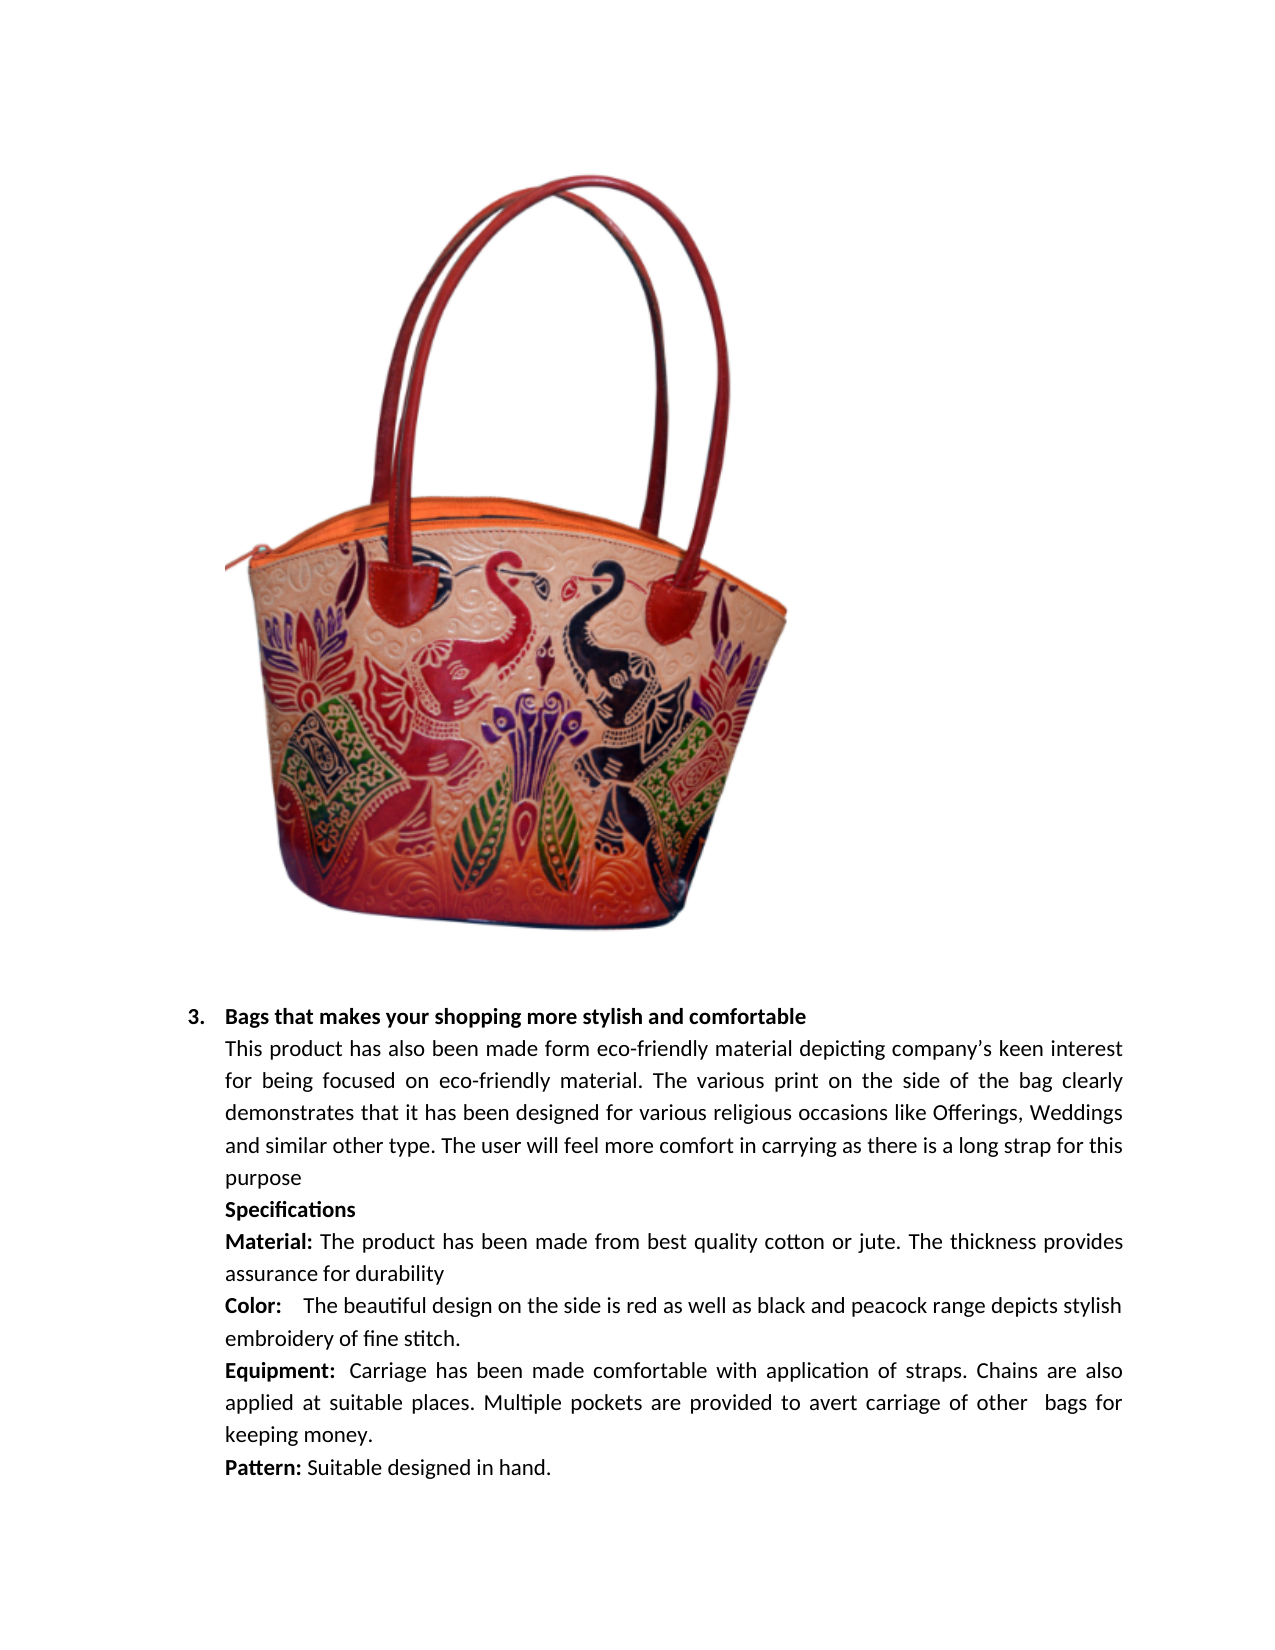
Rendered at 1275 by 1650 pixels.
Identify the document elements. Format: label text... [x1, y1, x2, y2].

list Specifications [225, 1195, 1125, 1223]
list Equipment: Carriage has been made comfortable with application of straps. Chains are also applied at suitable places. Multiple pockets are provided to avert carriage of other bags for keeping money. [225, 1356, 1125, 1448]
list This product has also been made form eco-friendly material depicting company’s keen interest for being focused on eco-friendly material. The various print on the side of the bag clearly demonstrates that it has been designed for various religious occasions like Offerings, Weddings and similar other type. The user will feel more comfort in carrying as there is a long strap for this purpose [225, 1034, 1125, 1191]
list Bags that makes your shopping more stylish and comfortable [187, 1002, 1125, 1030]
list Material: The product has been made from best quality cotton or jute. The thickness provides assurance for durability [225, 1227, 1125, 1287]
picture [225, 150, 793, 966]
list Color: The beautiful design on the side is red as well as black and peacock range depicts stylish embroidery of fine stitch. [225, 1292, 1125, 1352]
list Pattern: Suitable designed in hand. [225, 1453, 1125, 1481]
